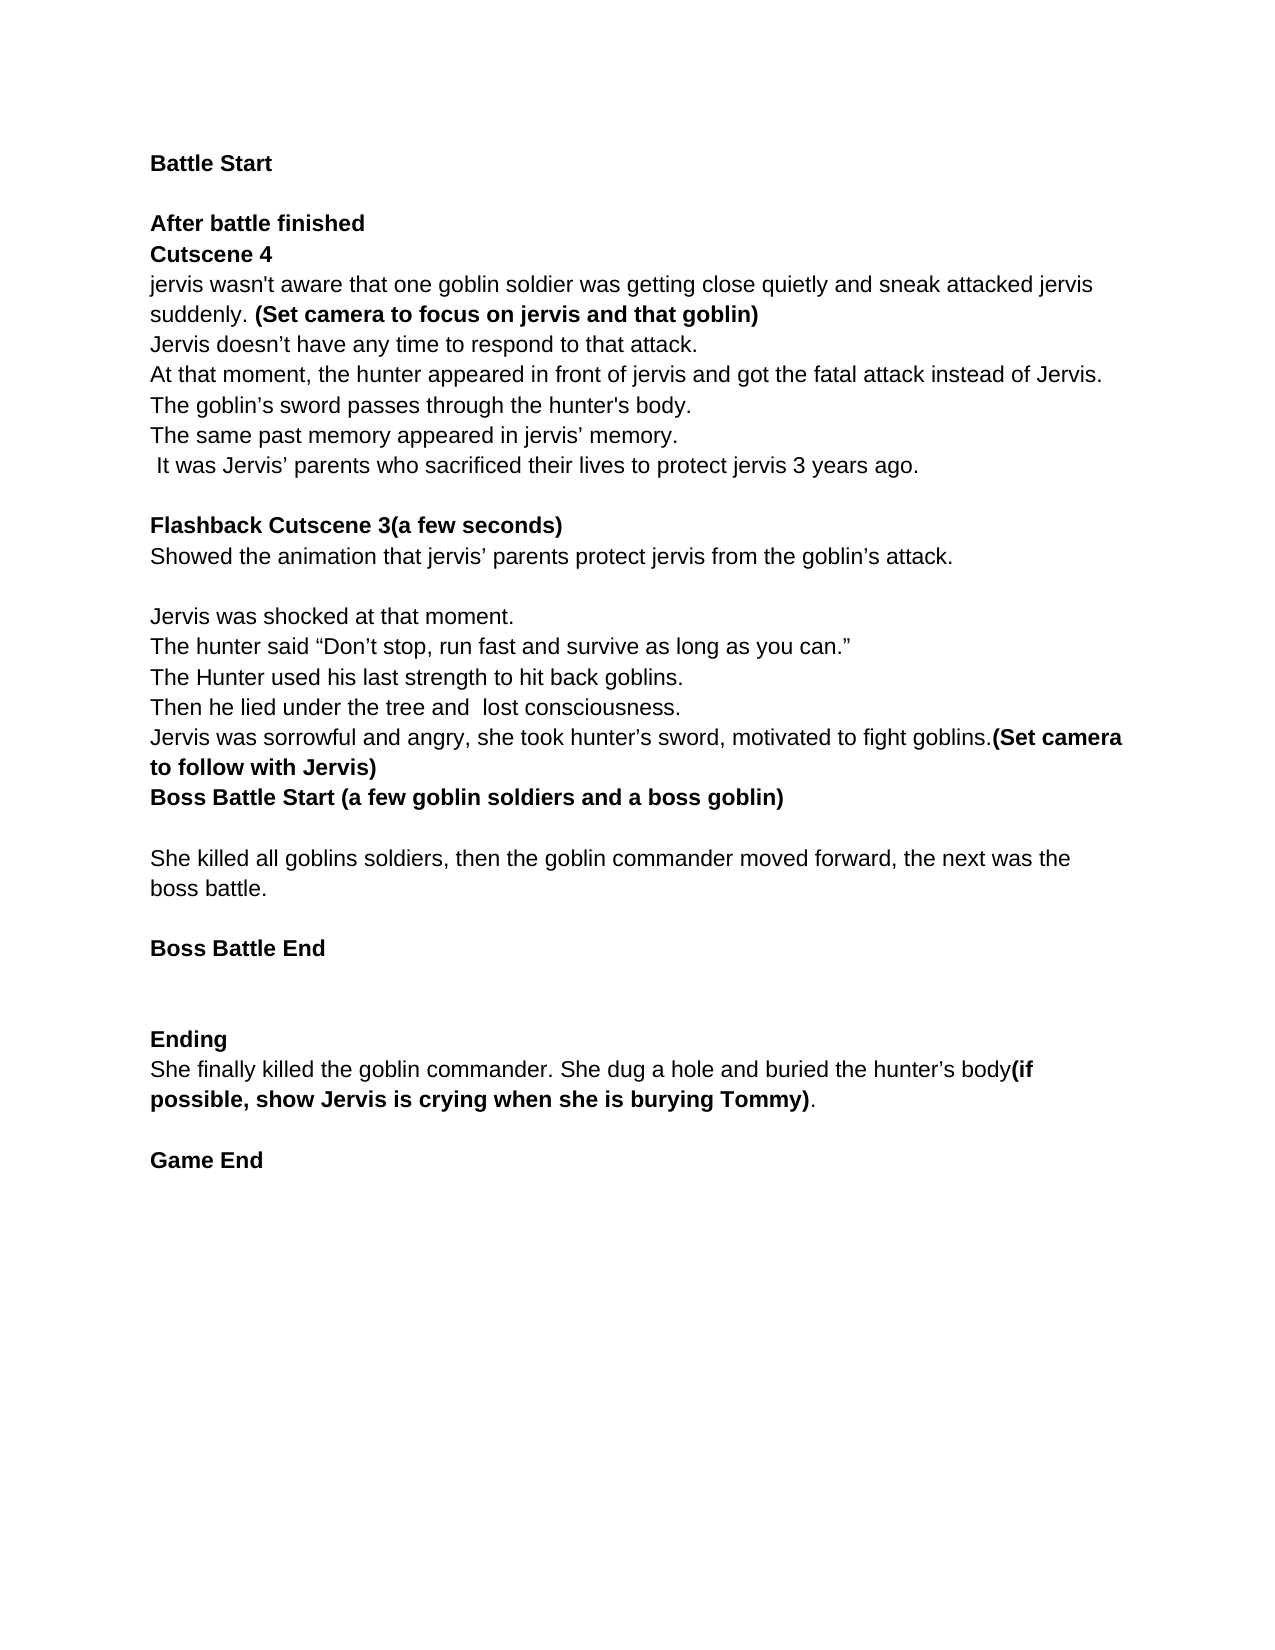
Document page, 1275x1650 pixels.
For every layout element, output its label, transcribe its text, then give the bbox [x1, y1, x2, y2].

text The Hunter used his last strength to hit back goblins. [150, 663, 1125, 690]
text Boss Battle Start (a few goblin soldiers and a boss goblin) [150, 784, 1125, 811]
text She killed all goblins soldiers, then the goblin commander moved forward, the next was the boss battle. [150, 845, 1125, 901]
text The same past memory appeared in jervis’ memory. [150, 422, 1125, 448]
text Game End [150, 1147, 1125, 1173]
text Jervis was shocked at that moment. [150, 603, 1125, 629]
text Then he lied under the tree and lost consciousness. [150, 694, 1125, 720]
text Flashback Cutscene 3(a few seconds) [150, 512, 1125, 539]
text It was Jervis’ parents who sacrificed their lives to protect jervis 3 years ago. [150, 452, 1125, 478]
text Boss Battle End [150, 935, 1125, 962]
text Ending [150, 1026, 1125, 1052]
text The hunter said “Don’t stop, run fast and survive as long as you can.” [150, 633, 1125, 660]
text Showed the animation that jervis’ parents protect jervis from the goblin’s attack. [150, 543, 1125, 569]
text Battle Start [150, 150, 1125, 176]
text She finally killed the goblin commander. She dug a hole and buried the hunter’s body(if possible, show Jervis is crying when she is burying Tommy). [150, 1056, 1125, 1113]
text Jervis was sorrowful and angry, she took hunter’s sword, motivated to fight goblins.(Set camera to follow with Jervis) [150, 724, 1125, 781]
text Jervis doesn’t have any time to respond to that attack. [150, 331, 1125, 358]
text At that moment, the hunter appeared in front of jervis and got the fatal attack instead of Jervis. The goblin’s sword passes through the hunter's body. [150, 361, 1125, 418]
text jervis wasn't aware that one goblin soldier was getting close quietly and sneak attacked jervis suddenly. (Set camera to focus on jervis and that goblin) [150, 271, 1125, 327]
text Cutscene 4 [150, 241, 1125, 267]
text After battle finished [150, 210, 1125, 237]
